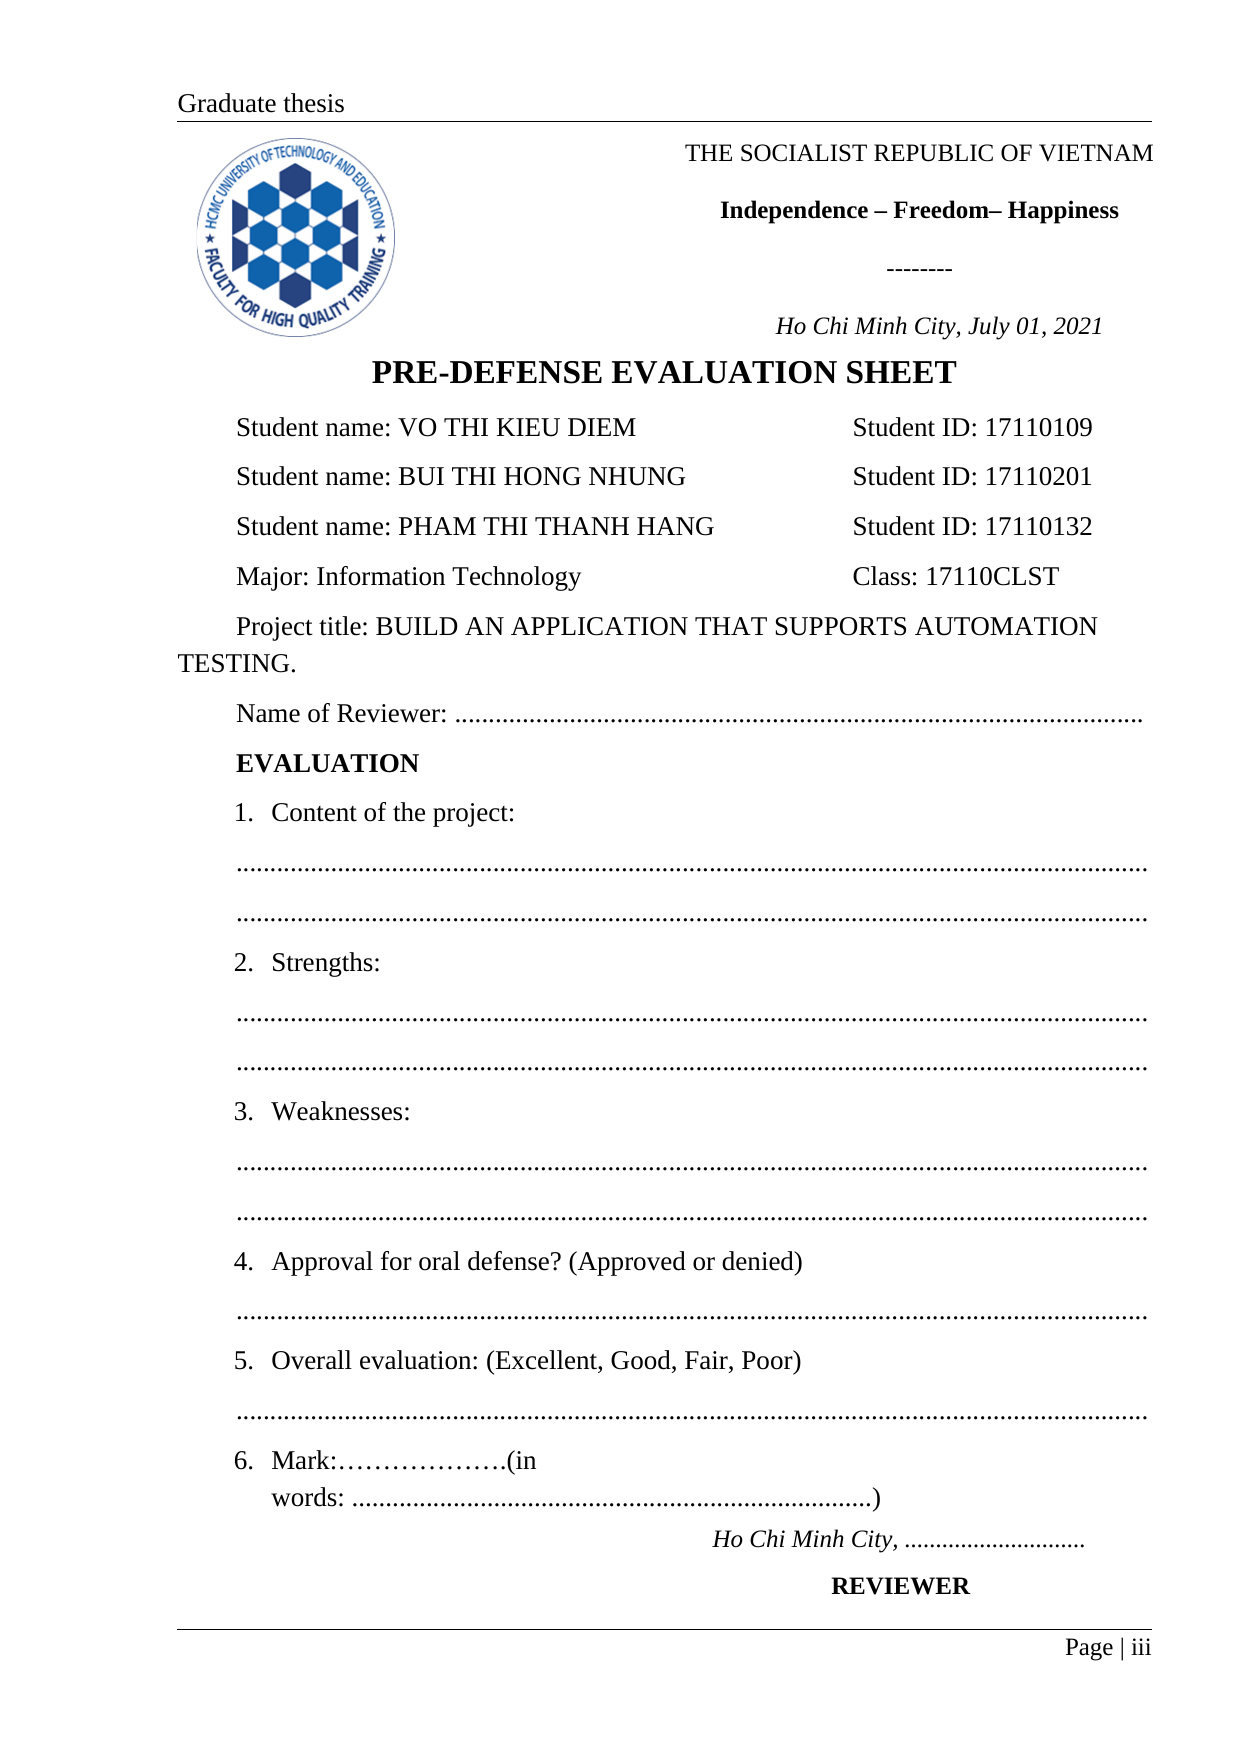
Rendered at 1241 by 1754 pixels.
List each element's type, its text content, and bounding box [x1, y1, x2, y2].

picture [196, 138, 395, 337]
text ....................................................................................................................................... [177, 1294, 1152, 1326]
table_header THE SOCIALIST REPUBLIC OF VIETNAM Independence – Freedom– Happiness -------- Ho Chi Minh City, July 01, 2021 [664, 139, 1207, 340]
text Student name: VO THI KIEU DIEM Student ID: 17110109 [177, 411, 1152, 442]
list Weaknesses: [233, 1095, 1152, 1126]
text EVALUATION [177, 747, 1152, 778]
text ....................................................................................................................................... [177, 996, 1152, 1027]
text Student name: BUI THI HONG NHUNG Student ID: 17110201 [177, 460, 1152, 492]
text Name of Reviewer: ...................................................................................................... [177, 697, 1152, 728]
text Major: Information Technology Class: 17110CLST [177, 560, 1152, 591]
text ....................................................................................................................................... [177, 1394, 1152, 1425]
text Project title: BUILD AN APPLICATION THAT SUPPORTS AUTOMATION TESTING. [177, 610, 1152, 678]
list Approval for oral defense? (Approved or denied) [233, 1244, 1152, 1276]
text ....................................................................................................................................... [177, 846, 1152, 877]
list Strengths: [233, 946, 1152, 977]
text REVIEWER [532, 1571, 1152, 1600]
table_header [197, 139, 664, 340]
text PRE-DEFENSE EVALUATION SHEET [177, 352, 1152, 391]
list Content of the project: [233, 796, 1152, 828]
text Ho Chi Minh City, ............................. [532, 1524, 1152, 1553]
text ....................................................................................................................................... [177, 1045, 1152, 1077]
text Student name: PHAM THI THANH HANG Student ID: 17110132 [177, 510, 1152, 541]
list Overall evaluation: (Excellent, Good, Fair, Poor) [233, 1344, 1152, 1375]
text ....................................................................................................................................... [177, 1145, 1152, 1176]
text ....................................................................................................................................... [177, 896, 1152, 927]
text ....................................................................................................................................... [177, 1195, 1152, 1226]
list Mark:……………….(in words: .............................................................................) [233, 1444, 1152, 1512]
